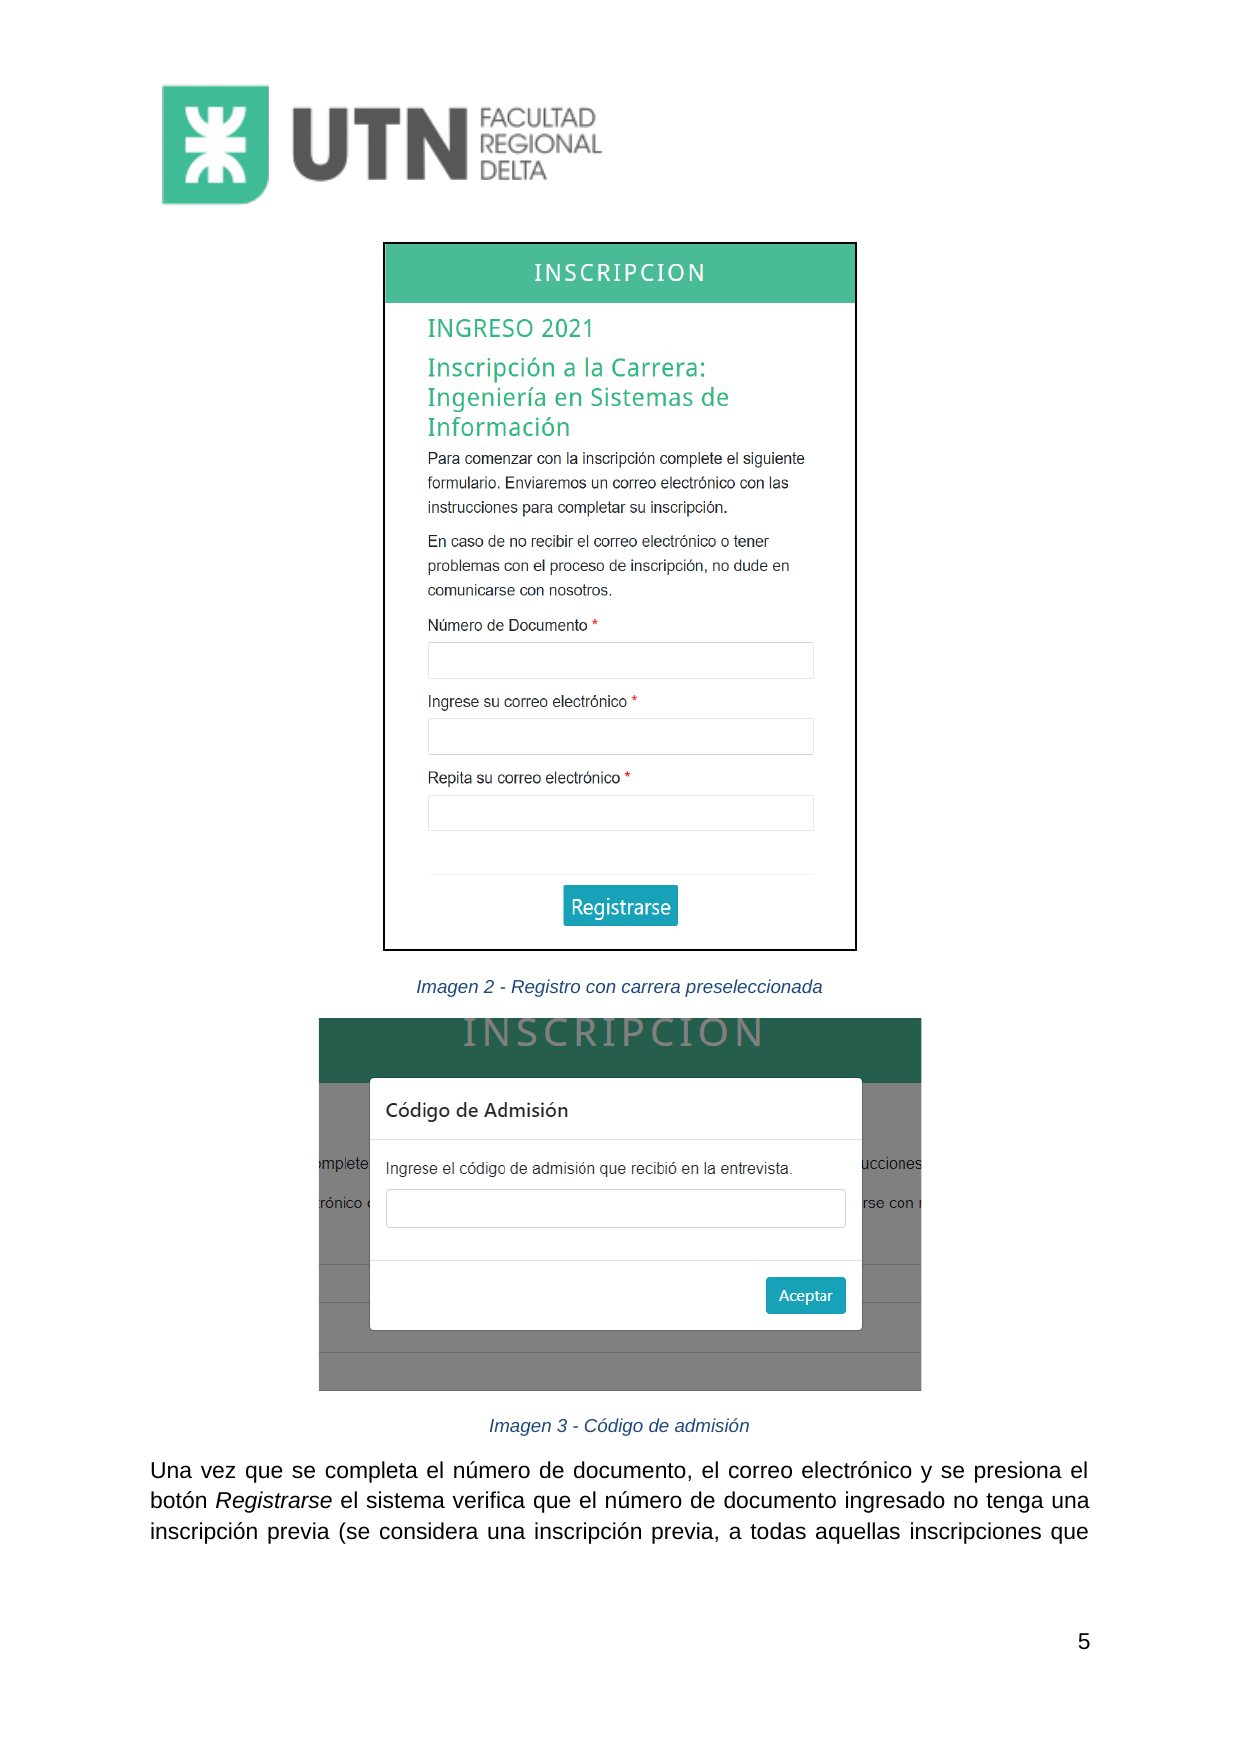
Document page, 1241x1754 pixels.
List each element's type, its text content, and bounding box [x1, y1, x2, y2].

picture [385, 244, 855, 949]
text Imagen 2 - Registro con carrera preseleccionada [150, 976, 1090, 997]
picture [318, 1018, 922, 1391]
text Imagen 3 - Código de admisión [150, 1415, 1090, 1436]
picture [150, 75, 619, 218]
